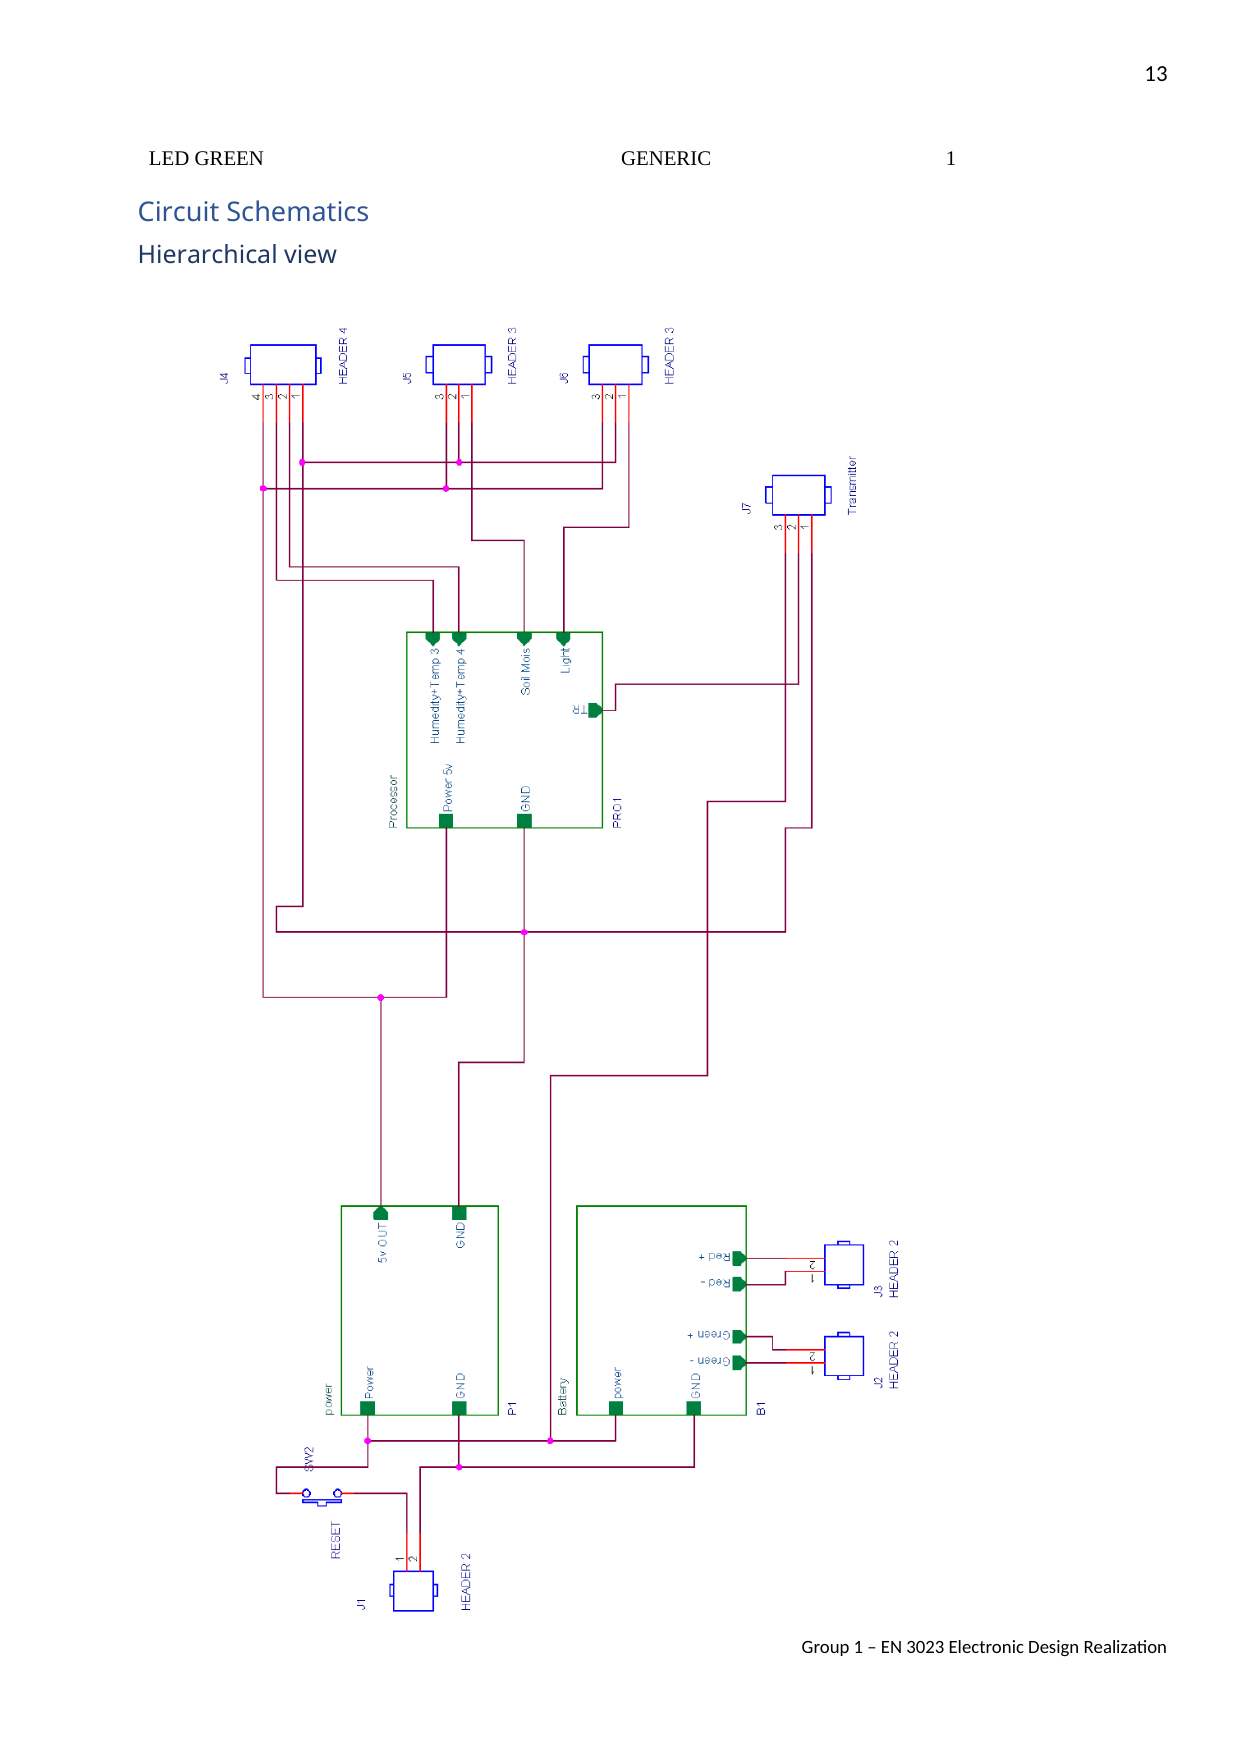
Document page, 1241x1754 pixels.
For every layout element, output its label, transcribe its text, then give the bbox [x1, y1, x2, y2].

picture [196, 274, 1030, 1623]
table_cell 1 [934, 146, 1077, 189]
subtitle Hierarchical view [137, 237, 1167, 271]
subtitle Circuit Schematics [137, 193, 1167, 230]
table_cell LED GREEN [138, 146, 609, 189]
table_cell GENERIC [610, 146, 934, 189]
